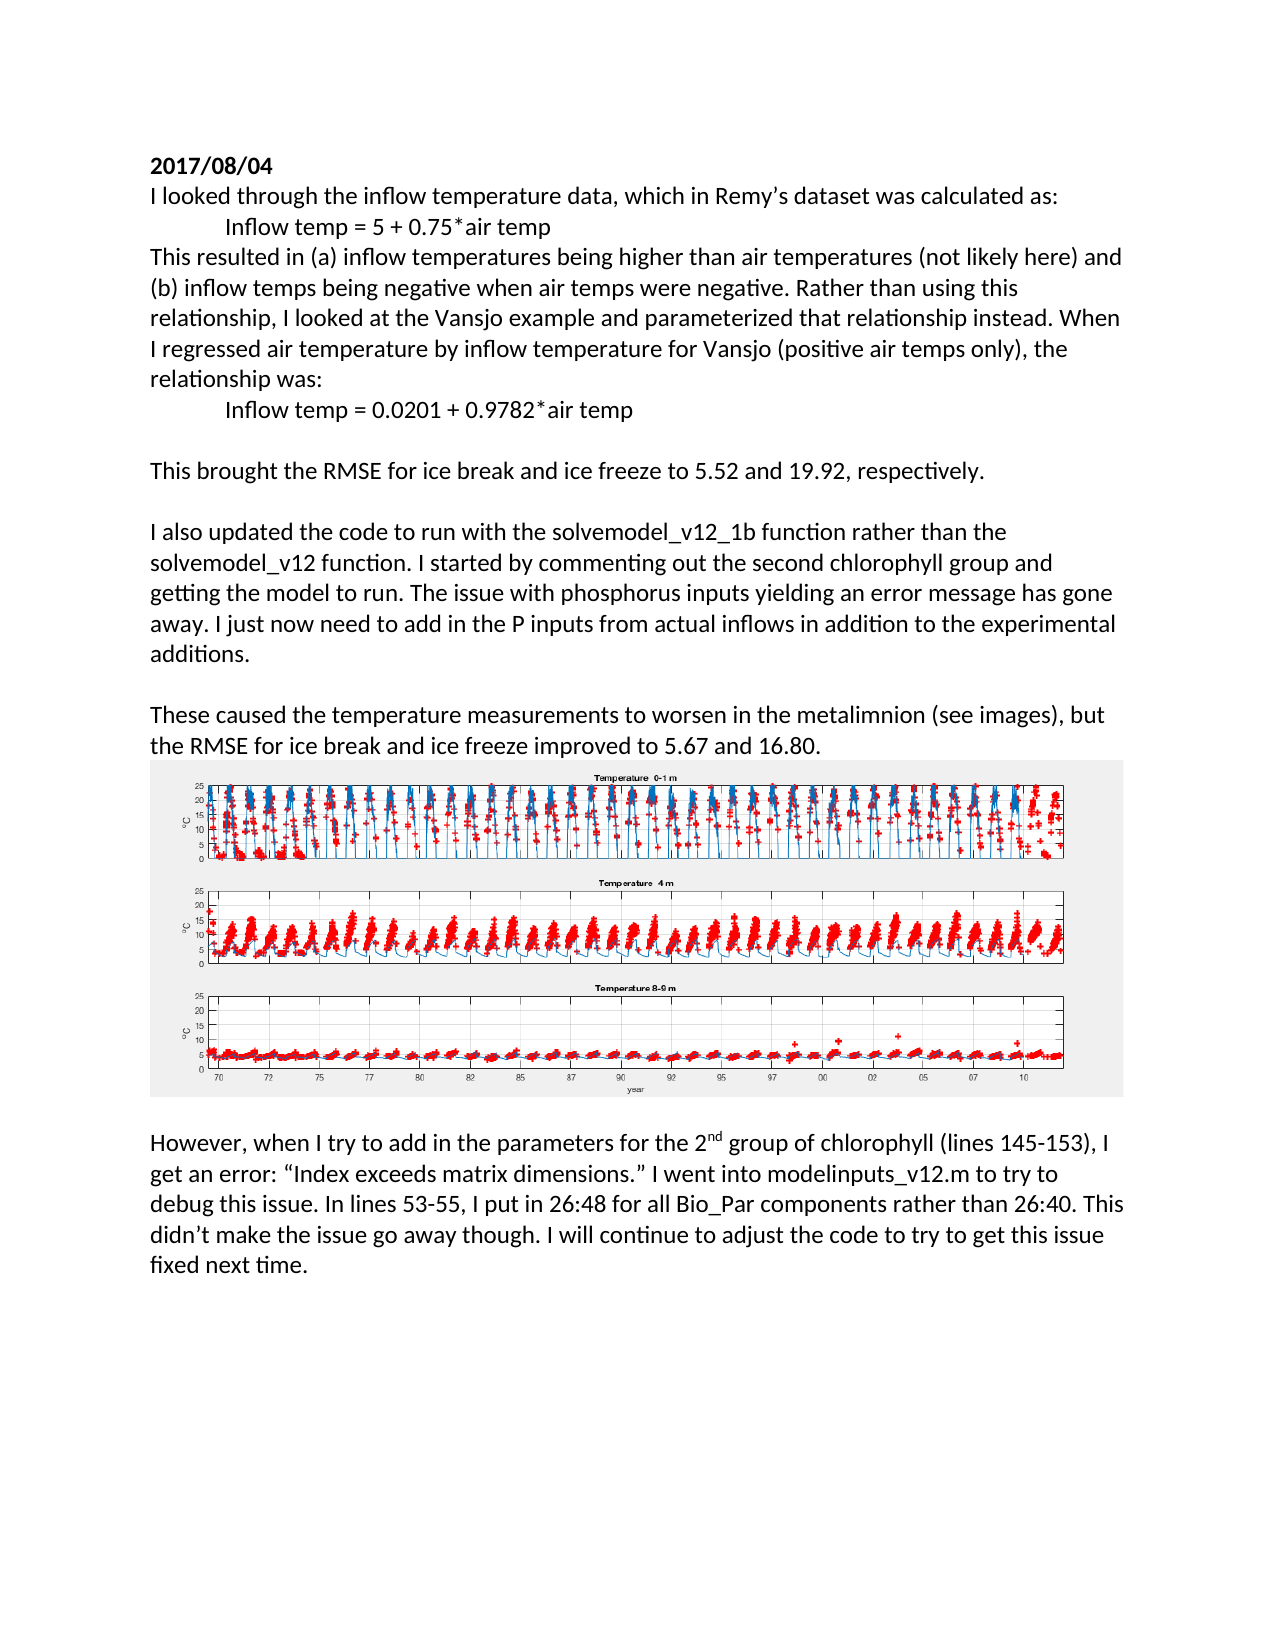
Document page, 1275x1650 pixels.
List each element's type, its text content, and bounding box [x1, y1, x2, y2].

text This brought the RMSE for ice break and ice freeze to 5.52 and 19.92, respectively. [150, 455, 1125, 486]
text Inflow temp = 5 + 0.75*air temp [150, 211, 1125, 242]
text I also updated the code to run with the solvemodel_v12_1b function rather than the solvemodel_v12 function. I started by commenting out the second chlorophyll group and getting the model to run. The issue with phosphorus inputs yielding an error message has gone away. I just now need to add in the P inputs from actual inflows in addition to the experimental additions. [150, 516, 1125, 669]
text These caused the temperature measurements to worsen in the metalimnion (see images), but the RMSE for ice break and ice freeze improved to 5.67 and 16.80. [150, 699, 1125, 760]
text However, when I try to add in the parameters for the 2nd group of chlorophyll (lines 145-153), I get an error: “Index exceeds matrix dimensions.” I went into modelinputs_v12.m to try to debug this issue. In lines 53-55, I put in 26:48 for all Bio_Par components rather than 26:40. This didn’t make the issue go away though. I will continue to adjust the code to try to get this issue fixed next time. [150, 1128, 1125, 1280]
text Inflow temp = 0.0201 + 0.9782*air temp [150, 394, 1125, 425]
text This resulted in (a) inflow temperatures being higher than air temperatures (not likely here) and (b) inflow temps being negative when air temps were negative. Rather than using this relationship, I looked at the Vansjo example and parameterized that relationship instead. When I regressed air temperature by inflow temperature for Vansjo (positive air temps only), the relationship was: [150, 242, 1125, 394]
text 2017/08/04 [150, 150, 1125, 181]
picture [150, 760, 1124, 1097]
text I looked through the inflow temperature data, which in Remy’s dataset was calculated as: [150, 181, 1125, 211]
